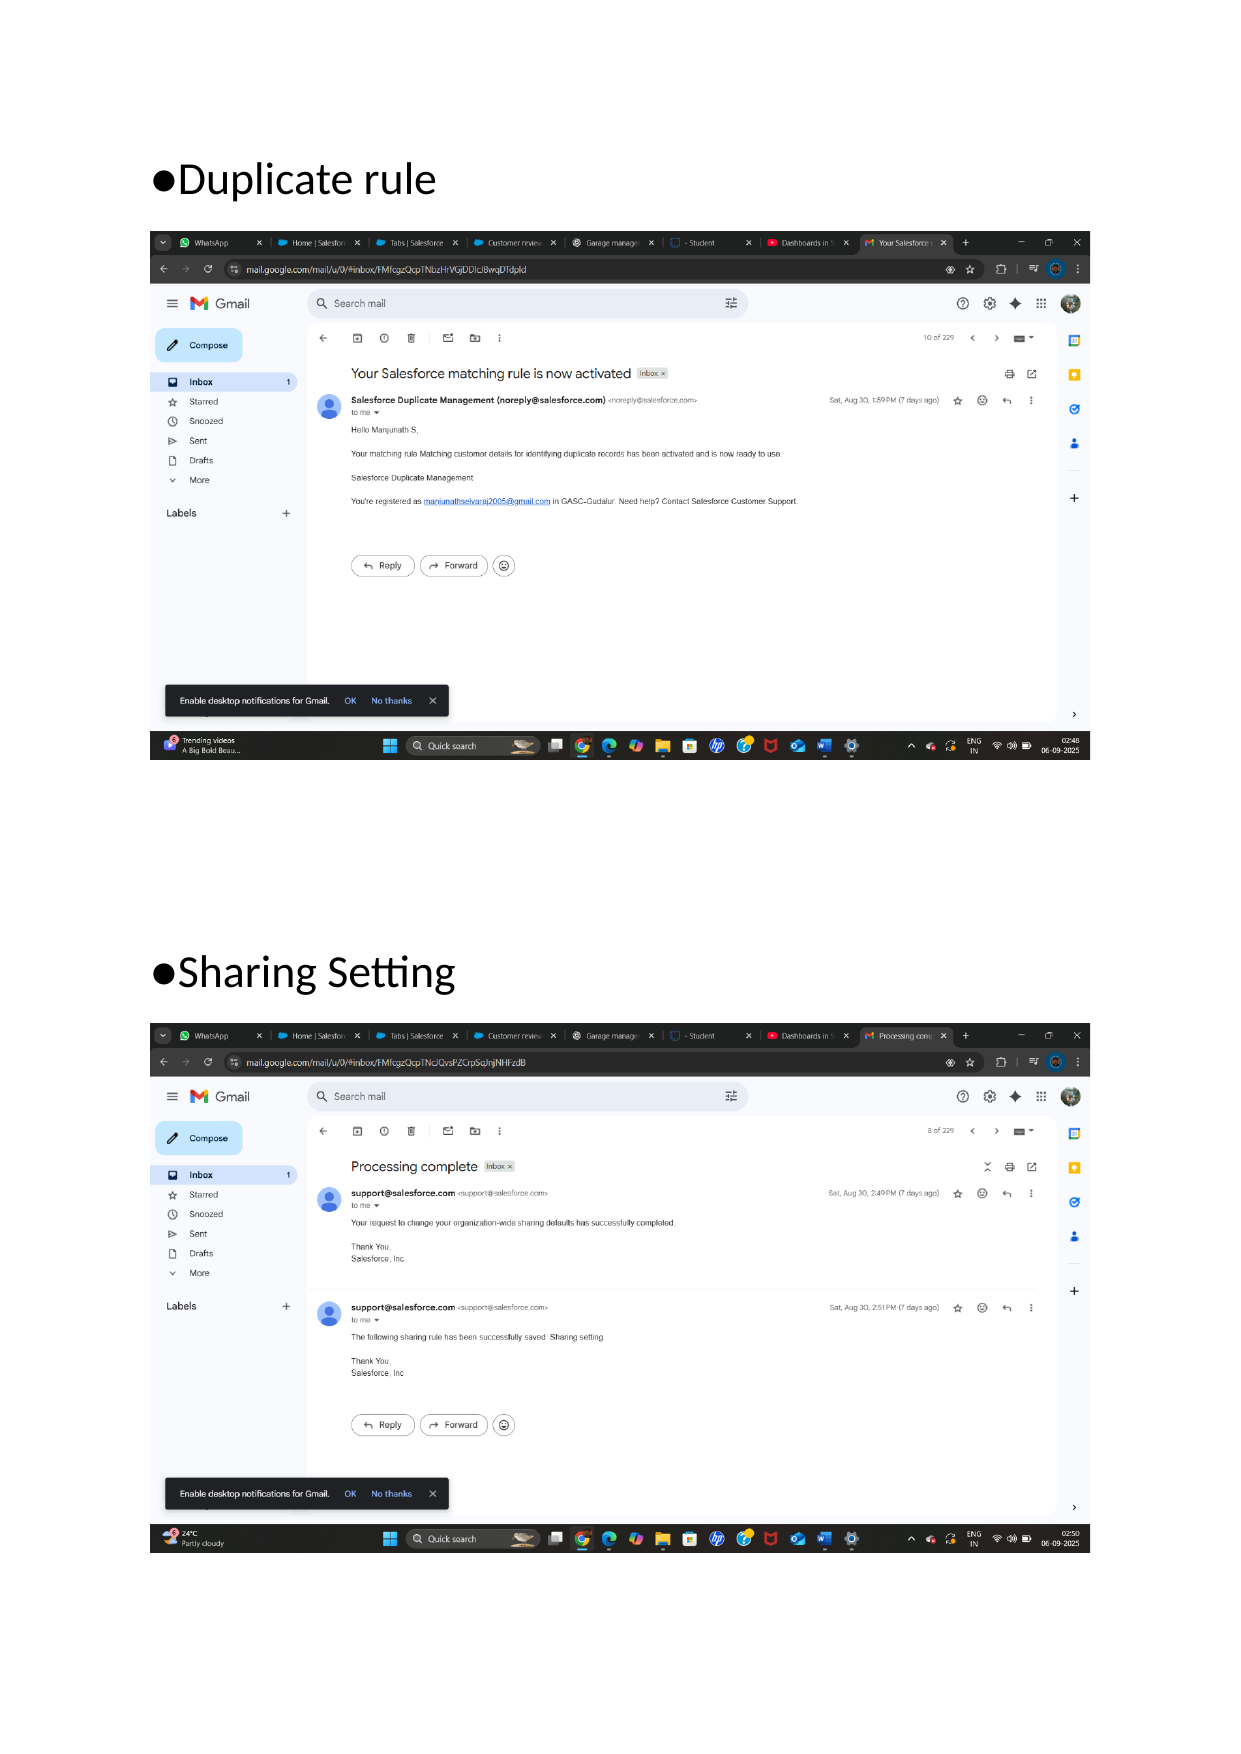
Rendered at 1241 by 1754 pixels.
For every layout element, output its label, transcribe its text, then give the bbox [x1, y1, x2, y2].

picture [150, 231, 1091, 760]
picture [150, 1023, 1091, 1553]
text ●Sharing Setting [150, 943, 1090, 999]
text ●Duplicate rule [150, 150, 1090, 206]
